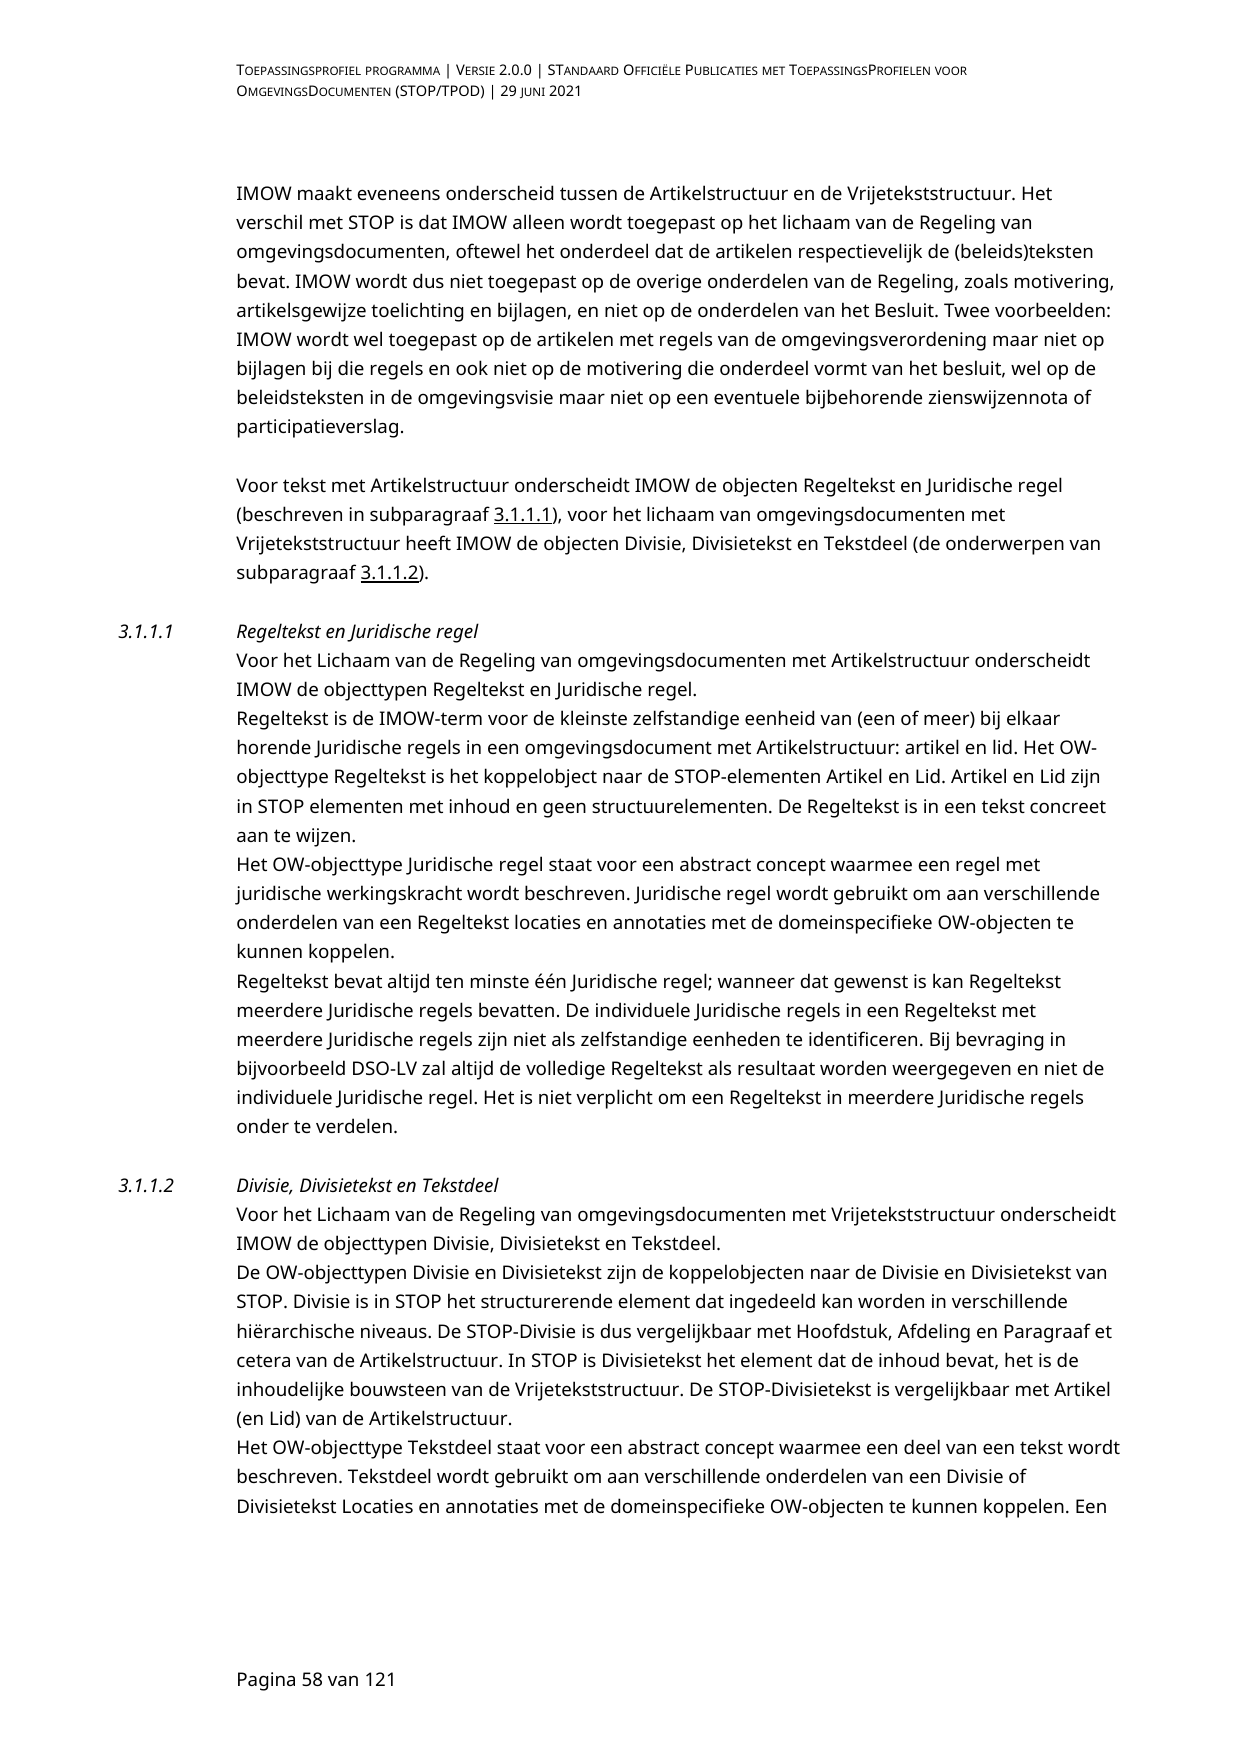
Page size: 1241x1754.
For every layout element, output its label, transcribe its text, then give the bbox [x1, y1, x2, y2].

text Regeltekst is de IMOW-term voor de kleinste zelfstandige eenheid van (een of meer) bij elkaar horende Juridische regels in een omgevingsdocument met Artikelstructuur: artikel en lid. Het OW-objecttype Regeltekst is het koppelobject naar de STOP-elementen Artikel en Lid. Artikel en Lid zijn in STOP elementen met inhoud en geen structuurelementen. De Regeltekst is in een tekst concreet aan te wijzen. [236, 702, 1122, 848]
text De OW-objecttypen Divisie en Divisietekst zijn de koppelobjecten naar de Divisie en Divisietekst van STOP. Divisie is in STOP het structurerende element dat ingedeeld kan worden in verschillende hiërarchische niveaus. De STOP-Divisie is dus vergelijkbaar met Hoofdstuk, Afdeling en Paragraaf et cetera van de Artikelstructuur. In STOP is Divisietekst het element dat de inhoud bevat, het is de inhoudelijke bouwsteen van de Vrijetekststructuur. De STOP-Divisietekst is vergelijkbaar met Artikel (en Lid) van de Artikelstructuur. [236, 1256, 1122, 1431]
text Voor het Lichaam van de Regeling van omgevingsdocumenten met Vrijetekststructuur onderscheidt IMOW de objecttypen Divisie, Divisietekst en Tekstdeel. [236, 1198, 1122, 1256]
text Voor het Lichaam van de Regeling van omgevingsdocumenten met Artikelstructuur onderscheidt IMOW de objecttypen Regeltekst en Juridische regel. [236, 644, 1122, 702]
subtitle Regeltekst en Juridische regel [118, 615, 1122, 644]
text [236, 1431, 1122, 1519]
text Regeltekst bevat altijd ten minste één Juridische regel; wanneer dat gewenst is kan Regeltekst meerdere Juridische regels bevatten. De individuele Juridische regels in een Regeltekst met meerdere Juridische regels zijn niet als zelfstandige eenheden te identificeren. Bij bevraging in bijvoorbeeld DSO-LV zal altijd de volledige Regeltekst als resultaat worden weergegeven en niet de individuele Juridische regel. Het is niet verplicht om een Regeltekst in meerdere Juridische regels onder te verdelen. [236, 965, 1122, 1140]
subtitle Divisie, Divisietekst en Tekstdeel [118, 1169, 1122, 1198]
text Het OW-objecttype Juridische regel staat voor een abstract concept waarmee een regel met juridische werkingskracht wordt beschreven. Juridische regel wordt gebruikt om aan verschillende onderdelen van een Regeltekst locaties en annotaties met de domeinspecifieke OW-objecten te kunnen koppelen. [236, 848, 1122, 965]
text Voor tekst met Artikelstructuur onderscheidt IMOW de objecten Regeltekst en Juridische regel (beschreven in subparagraaf 6.1.1.1), voor het lichaam van omgevingsdocumenten met Vrijetekststructuur heeft IMOW de objecten Divisie, Divisietekst en Tekstdeel (de onderwerpen van subparagraaf 6.1.1.2). [236, 469, 1122, 586]
text IMOW maakt eveneens onderscheid tussen de Artikelstructuur en de Vrijetekststructuur. Het verschil met STOP is dat IMOW alleen wordt toegepast op het lichaam van de Regeling van omgevingsdocumenten, oftewel het onderdeel dat de artikelen respectievelijk de (beleids)teksten bevat. IMOW wordt dus niet toegepast op de overige onderdelen van de Regeling, zoals motivering, artikelsgewijze toelichting en bijlagen, en niet op de onderdelen van het Besluit. Twee voorbeelden: IMOW wordt wel toegepast op de artikelen met regels van de omgevingsverordening maar niet op bijlagen bij die regels en ook niet op de motivering die onderdeel vormt van het besluit, wel op de beleidsteksten in de omgevingsvisie maar niet op een eventuele bijbehorende zienswijzennota of participatieverslag. [236, 177, 1122, 440]
